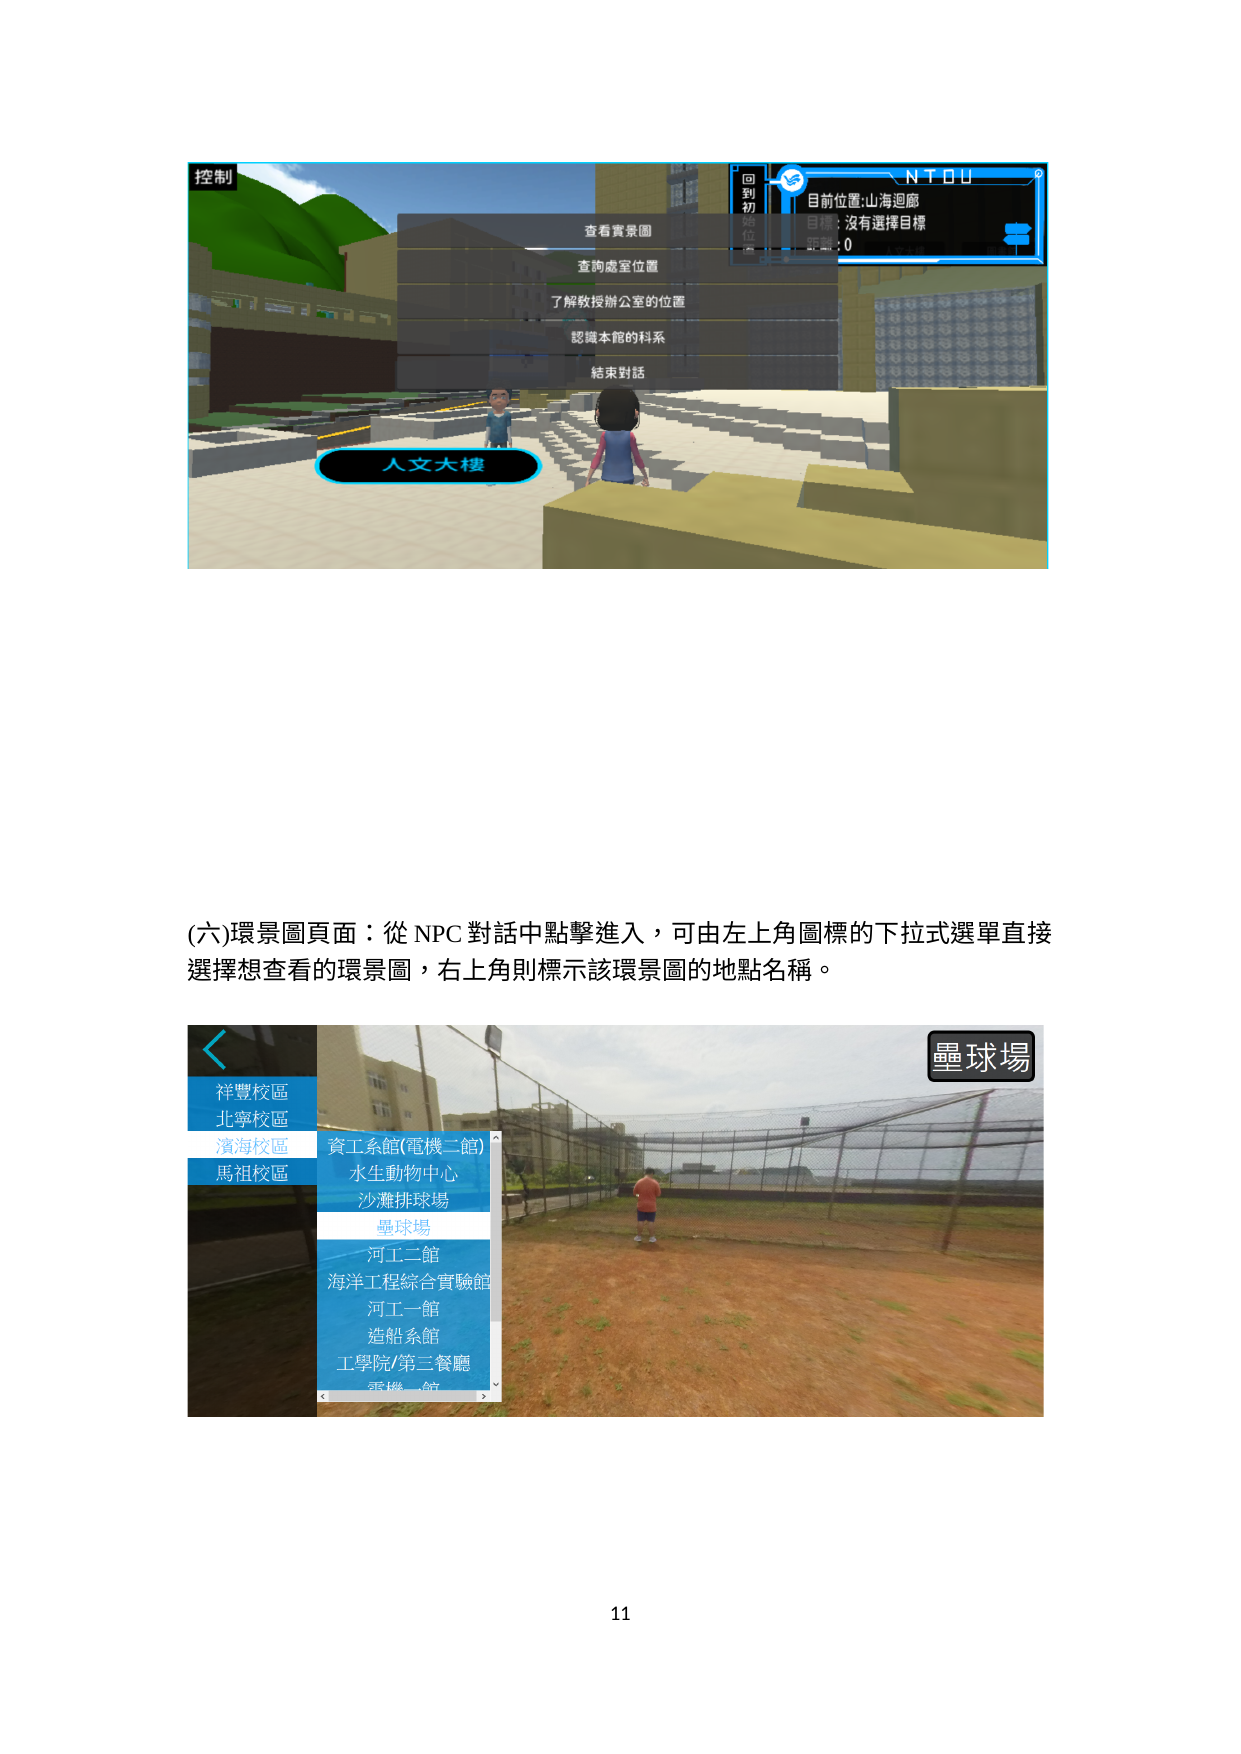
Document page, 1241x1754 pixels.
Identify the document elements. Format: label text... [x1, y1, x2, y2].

picture [187, 162, 1049, 569]
text (六)環景圖頁面：從NPC對話中點擊進入，可由左上角圖標的下拉式選單直接選擇想查看的環景圖，右上角則標示該環景圖的地點名稱。 [187, 912, 1053, 987]
picture [187, 1025, 1044, 1417]
